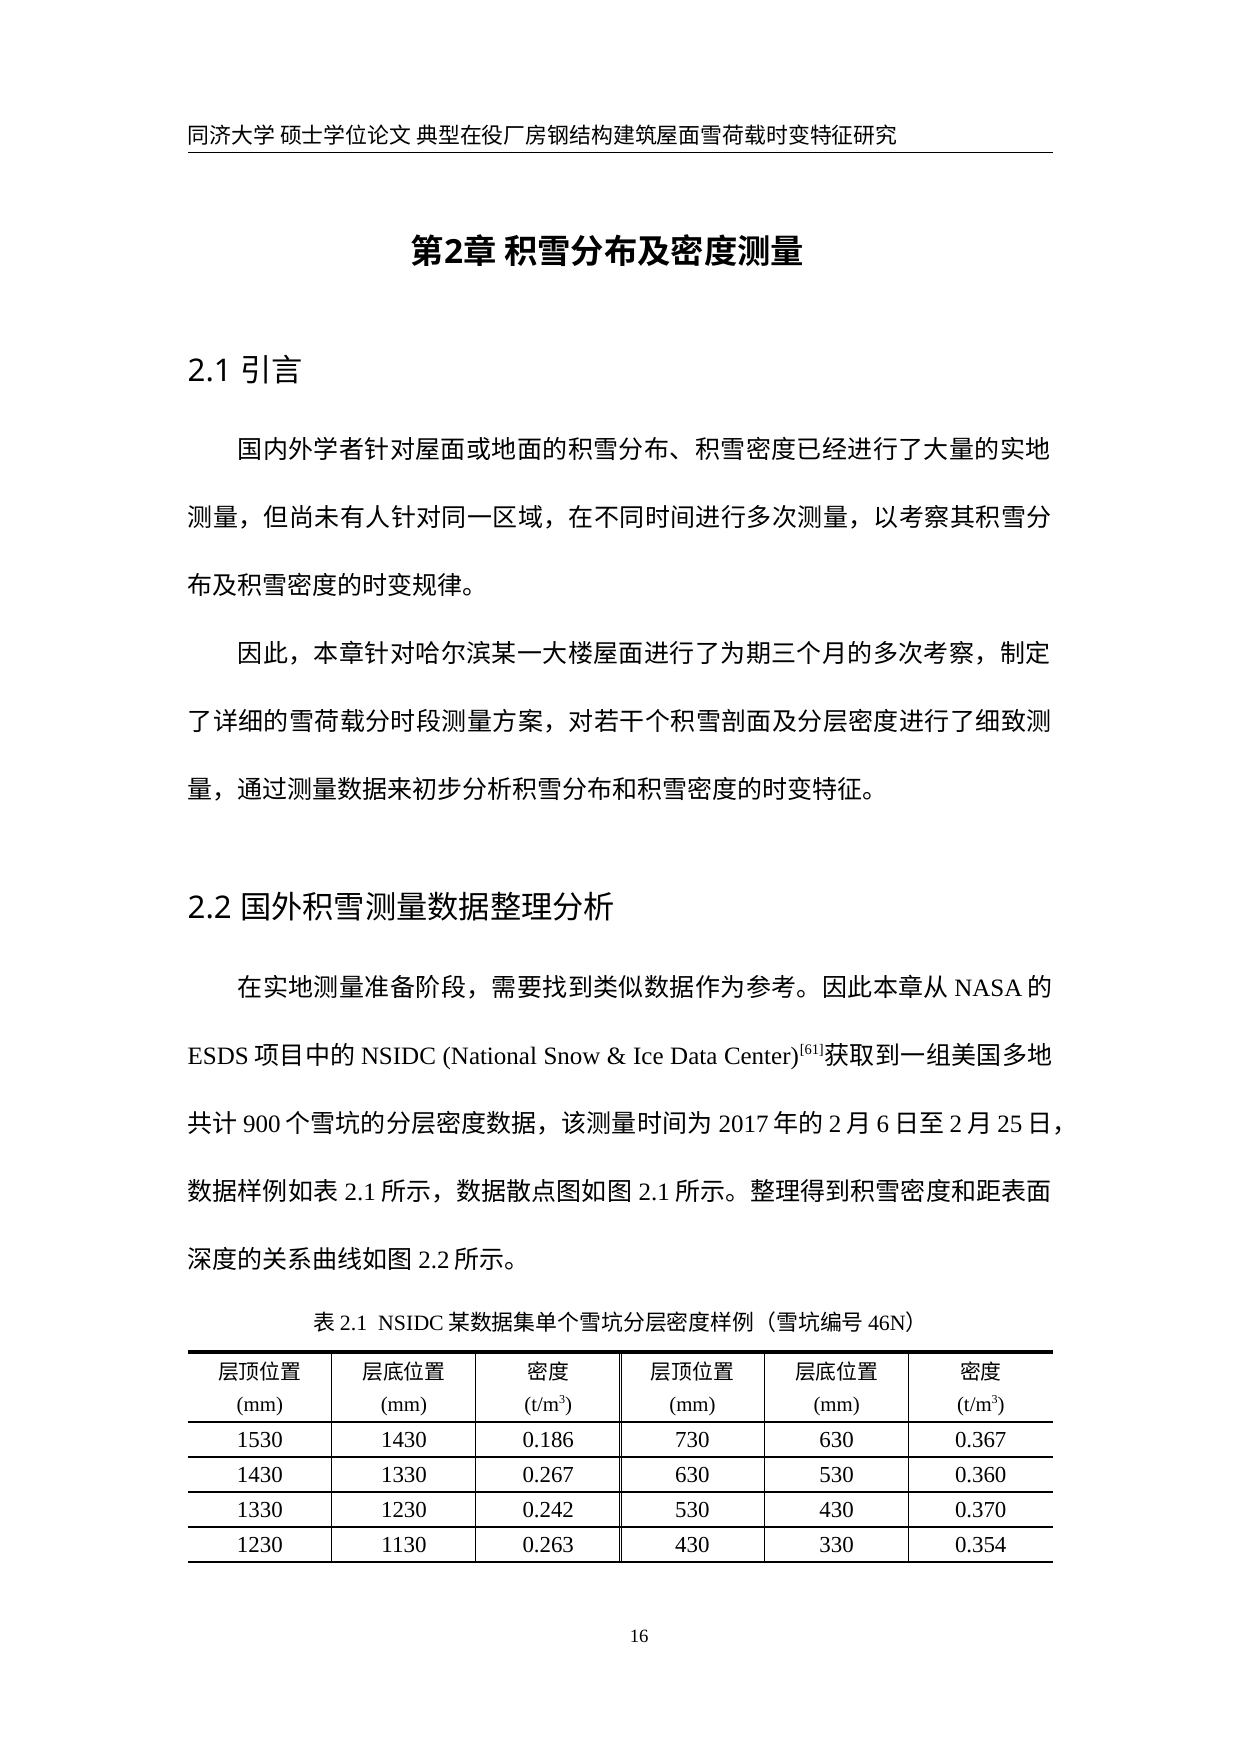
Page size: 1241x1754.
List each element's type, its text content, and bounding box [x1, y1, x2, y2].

text 因此，本章针对哈尔滨某一大楼屋面进行了为期三个月的多次考察，制定了详细的雪荷载分时段测量方案，对若干个积雪剖面及分层密度进行了细致测量，通过测量数据来初步分析积雪分布和积雪密度的时变特征。 [187, 618, 1053, 821]
table_header 层底位置 (mm) [332, 1354, 475, 1421]
table_cell 0.367 [909, 1423, 1053, 1456]
table_header 密度 (t/m3) [909, 1354, 1053, 1421]
table_cell 0.370 [909, 1493, 1053, 1526]
table_cell 730 [622, 1423, 764, 1456]
table_cell 630 [765, 1423, 908, 1456]
table_cell 530 [765, 1458, 908, 1491]
table_cell 1430 [188, 1458, 331, 1491]
table_header 层顶位置 (mm) [622, 1354, 764, 1421]
subtitle 国外积雪测量数据整理分析 [187, 871, 1053, 939]
table_header 密度 (t/m3) [476, 1354, 619, 1421]
table_cell 1330 [332, 1458, 475, 1491]
table_cell 0.242 [476, 1493, 619, 1526]
text 国内外学者针对屋面或地面的积雪分布、积雪密度已经进行了大量的实地测量，但尚未有人针对同一区域，在不同时间进行多次测量，以考察其积雪分布及积雪密度的时变规律。 [187, 414, 1053, 618]
table_cell 1330 [188, 1493, 331, 1526]
table_cell 0.360 [909, 1458, 1053, 1491]
text 在实地测量准备阶段，需要找到类似数据作为参考。因此本章从NASA的ESDS项目中的NSIDC (National Snow & Ice Data Center)[61]获取到一组美国多地共计900个雪坑的分层密度数据，该测量时间为2017年的2月6日至2月25日，数据样例如表 2.1所示，数据散点图如图 2.1所示。整理得到积雪密度和距表面深度的关系曲线如图 2.2所示。 [187, 952, 1053, 1291]
table_header 层顶位置 (mm) [188, 1354, 331, 1421]
table_cell 0.263 [476, 1528, 619, 1561]
table_cell 1230 [188, 1528, 331, 1561]
table_cell 1430 [332, 1423, 475, 1456]
table_cell 430 [765, 1493, 908, 1526]
text 表 2.1 NSIDC某数据集单个雪坑分层密度样例（雪坑编号46N） [187, 1304, 1053, 1338]
table_cell 0.354 [909, 1528, 1053, 1561]
table_cell 0.186 [476, 1423, 619, 1456]
table_cell 1230 [332, 1493, 475, 1526]
table_cell 330 [765, 1528, 908, 1561]
subtitle 引言 [187, 333, 1053, 401]
table_cell 1530 [188, 1423, 331, 1456]
table_cell 1130 [332, 1528, 475, 1561]
table_header 层底位置 (mm) [765, 1354, 908, 1421]
table_cell 0.267 [476, 1458, 619, 1491]
subtitle 积雪分布及密度测量 [187, 216, 1053, 283]
table_cell 530 [622, 1493, 764, 1526]
table_cell 430 [622, 1528, 764, 1561]
table_cell 630 [622, 1458, 764, 1491]
